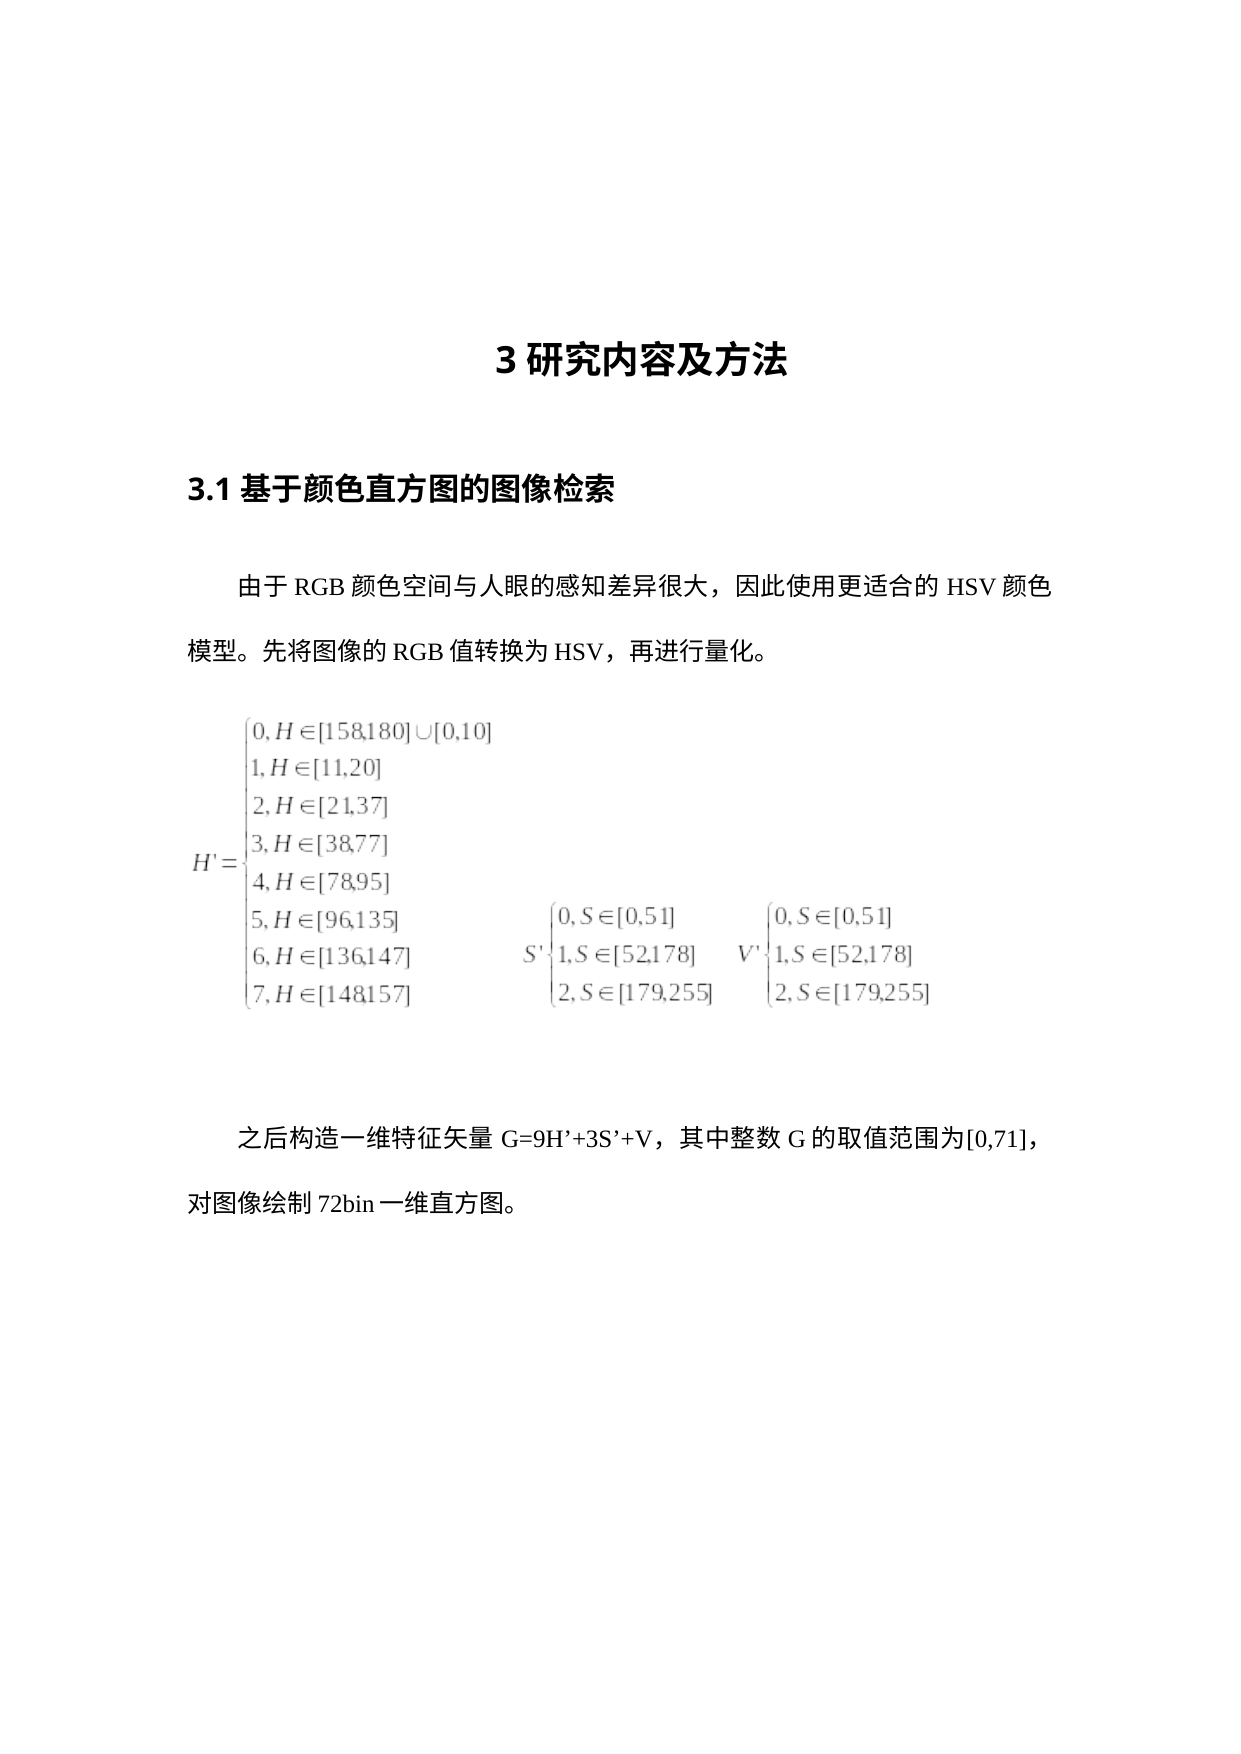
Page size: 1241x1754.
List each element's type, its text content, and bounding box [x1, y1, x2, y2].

text 3 研究内容及方法 [187, 324, 1053, 389]
text 由于RGB颜色空间与人眼的感知差异很大，因此使用更适合的HSV颜色模型。先将图像的RGB值转换为HSV，再进行量化。 [187, 552, 1053, 682]
text 之后构造一维特征矢量G=9H’+3S’+V，其中整数G的取值范围为[0,71]，对图像绘制72bin一维直方图。 [187, 1104, 1053, 1234]
text 3.1 基于颜色直方图的图像检索 [187, 454, 1053, 519]
